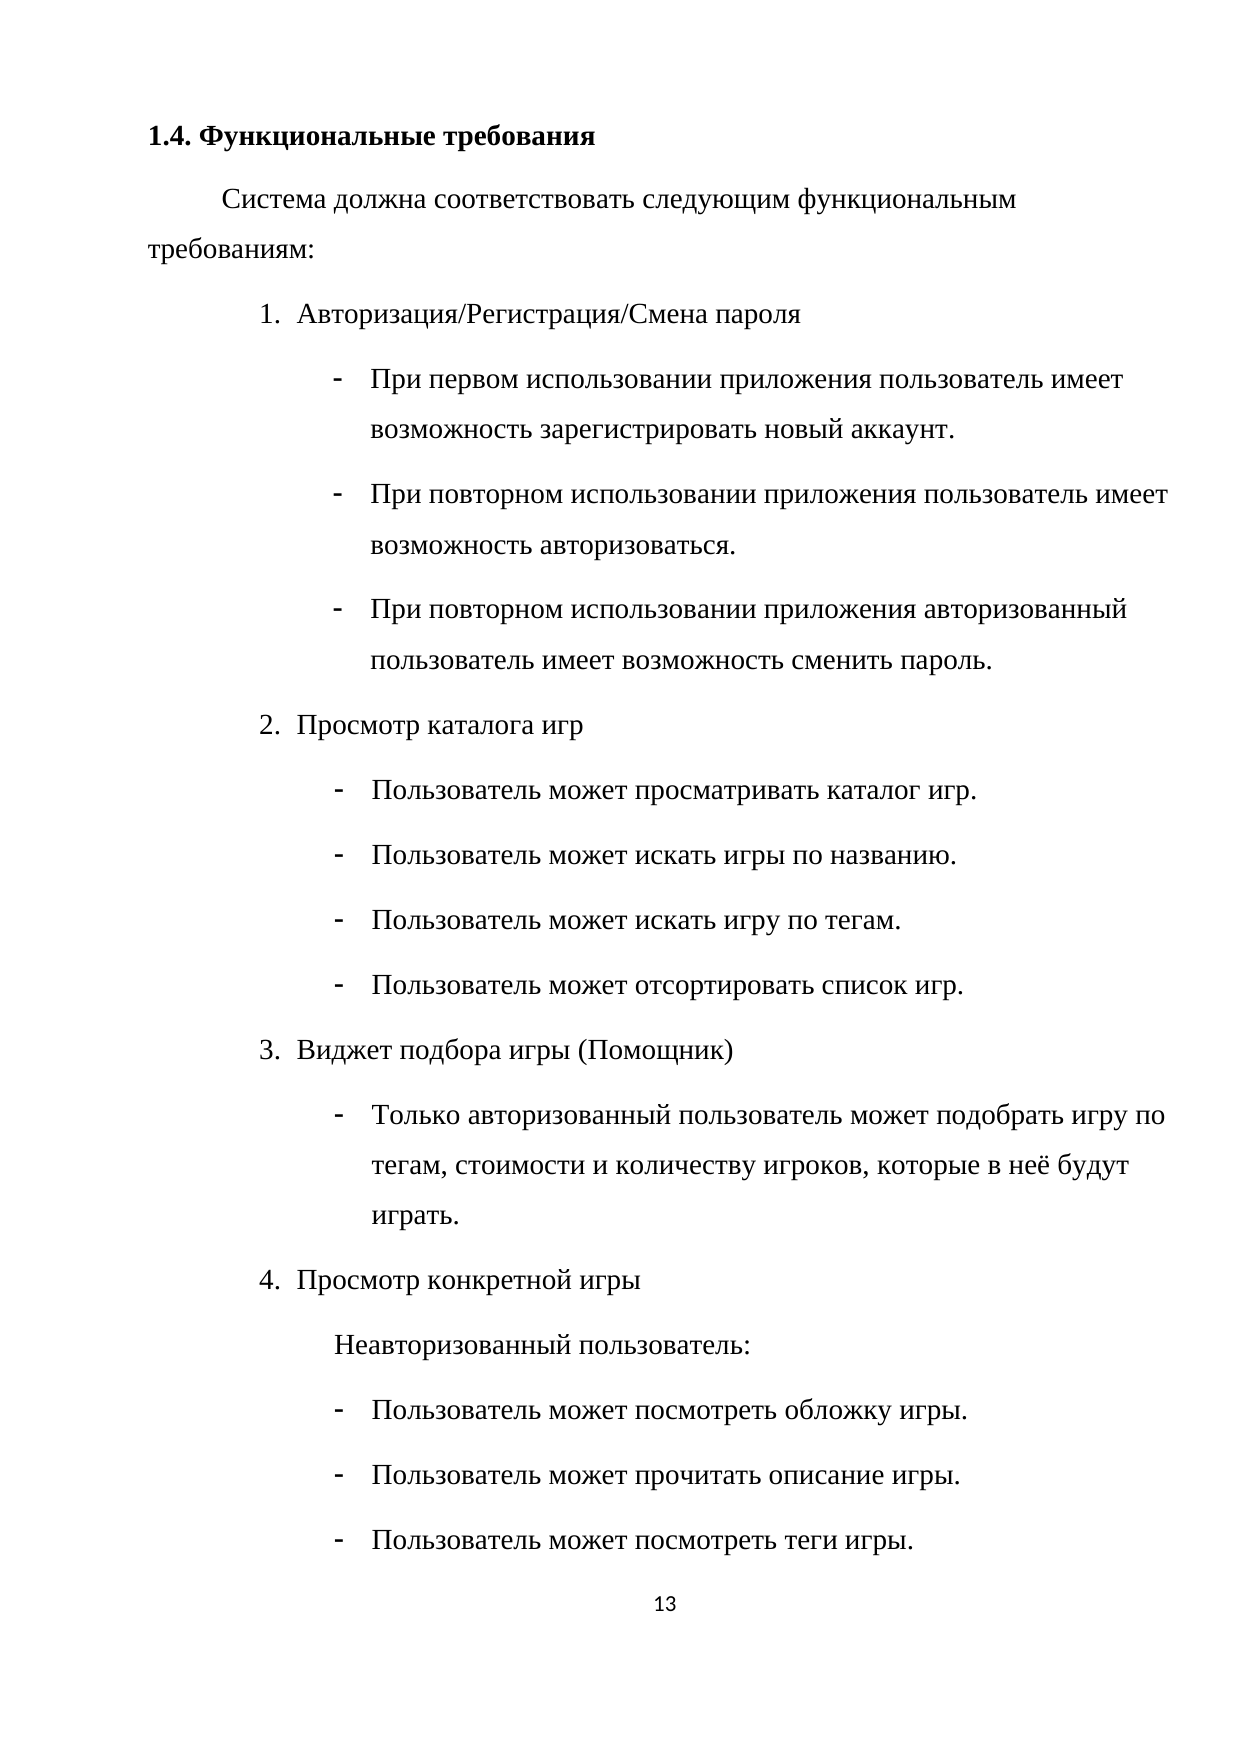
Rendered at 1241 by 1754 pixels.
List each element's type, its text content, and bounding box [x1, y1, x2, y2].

subtitle 1.4. Функциональные требования [148, 118, 1181, 152]
list Только авторизованный пользователь может подобрать игру по тегам, стоимости и количеству игроков, которые в неё будут играть. [334, 1097, 1181, 1231]
list Пользователь может отсортировать список игр. [334, 967, 1181, 1001]
list Просмотр конкретной игры [259, 1262, 1181, 1296]
list При повторном использовании приложения пользователь имеет возможность авторизоваться. [333, 476, 1181, 560]
list Пользователь может прочитать описание игры. [334, 1457, 1181, 1491]
list Пользователь может посмотреть обложку игры. [334, 1392, 1181, 1426]
list Пользователь может искать игры по названию. [334, 837, 1181, 871]
list Виджет подбора игры (Помощник) [259, 1032, 1181, 1065]
list Пользователь может искать игру по тегам. [334, 902, 1181, 936]
text Неавторизованный пользователь: [334, 1327, 1181, 1361]
list Авторизация/Регистрация/Смена пароля [259, 296, 1181, 330]
list Пользователь может просматривать каталог игр. [334, 772, 1181, 806]
list При повторном использовании приложения авторизованный пользователь имеет возможность сменить пароль. [333, 592, 1181, 676]
text Система должна соответствовать следующим функциональным требованиям: [148, 181, 1181, 265]
list Просмотр каталога игр [259, 707, 1181, 741]
list При первом использовании приложения пользователь имеет возможность зарегистрировать новый аккаунт. [333, 361, 1181, 445]
list Пользователь может посмотреть теги игры. [334, 1522, 1181, 1556]
